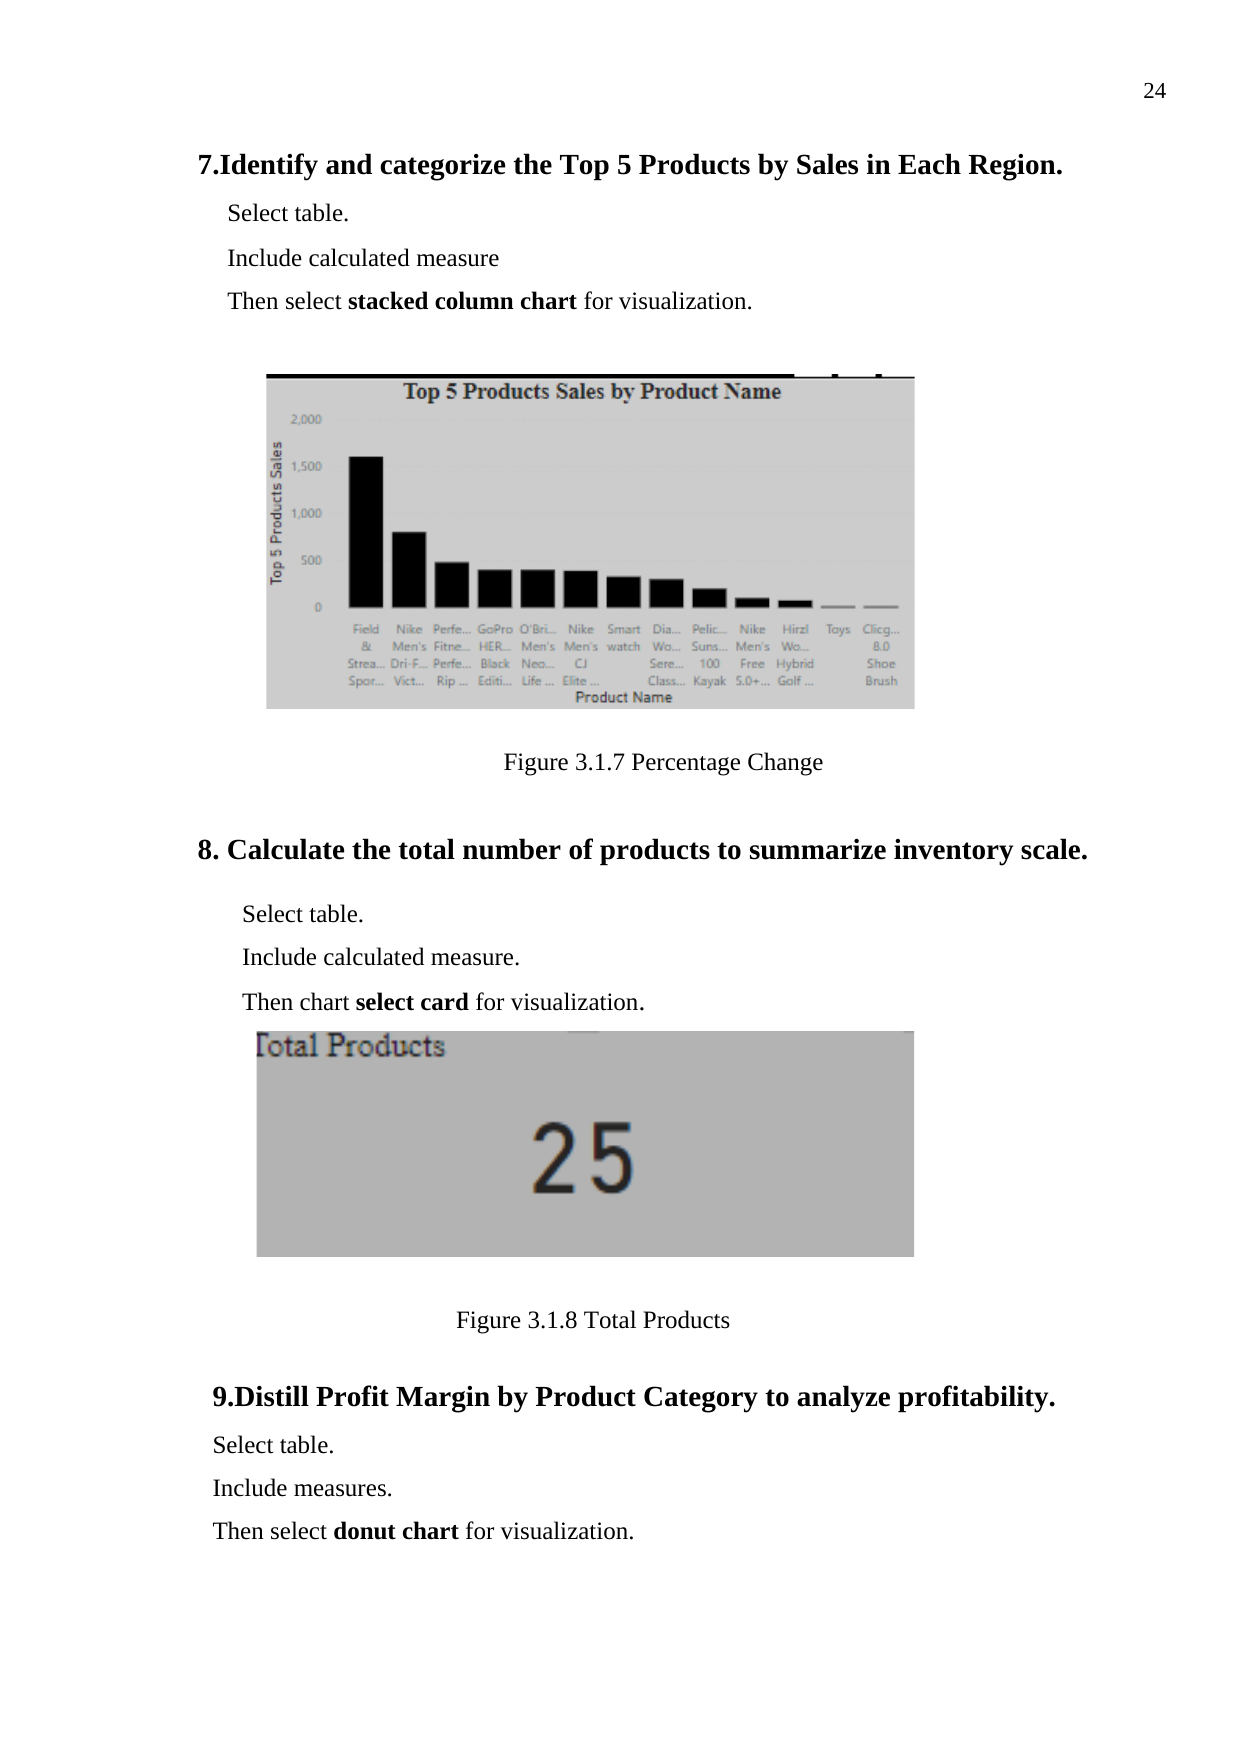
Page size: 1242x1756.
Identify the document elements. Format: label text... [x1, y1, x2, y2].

text Select table. [242, 899, 1217, 928]
text 7.Identify and categorize the Top 5 Products by Sales in Each Region. [197, 147, 1217, 181]
text Then select stacked column chart for visualization. [227, 286, 1217, 315]
text Figure 3.1.8 Total Products [424, 1305, 1217, 1334]
picture [266, 374, 915, 709]
text Figure 3.1.7 Percentage Change [97, 747, 1217, 776]
text Include measures. [212, 1473, 1217, 1501]
text Then select donut chart for visualization. [212, 1516, 1217, 1545]
text Select table. [212, 1430, 1217, 1458]
list 8. Calculate the total number of products to summarize inventory scale. [197, 832, 1217, 866]
picture [256, 1031, 915, 1257]
list 9.Distill Profit Margin by Product Category to analyze profitability. [212, 1379, 1217, 1413]
text Include calculated measure [227, 243, 1217, 272]
text Then chart select card for visualization. [242, 986, 1083, 1017]
text Include calculated measure. [242, 942, 1217, 971]
text Select table. [227, 198, 1217, 226]
